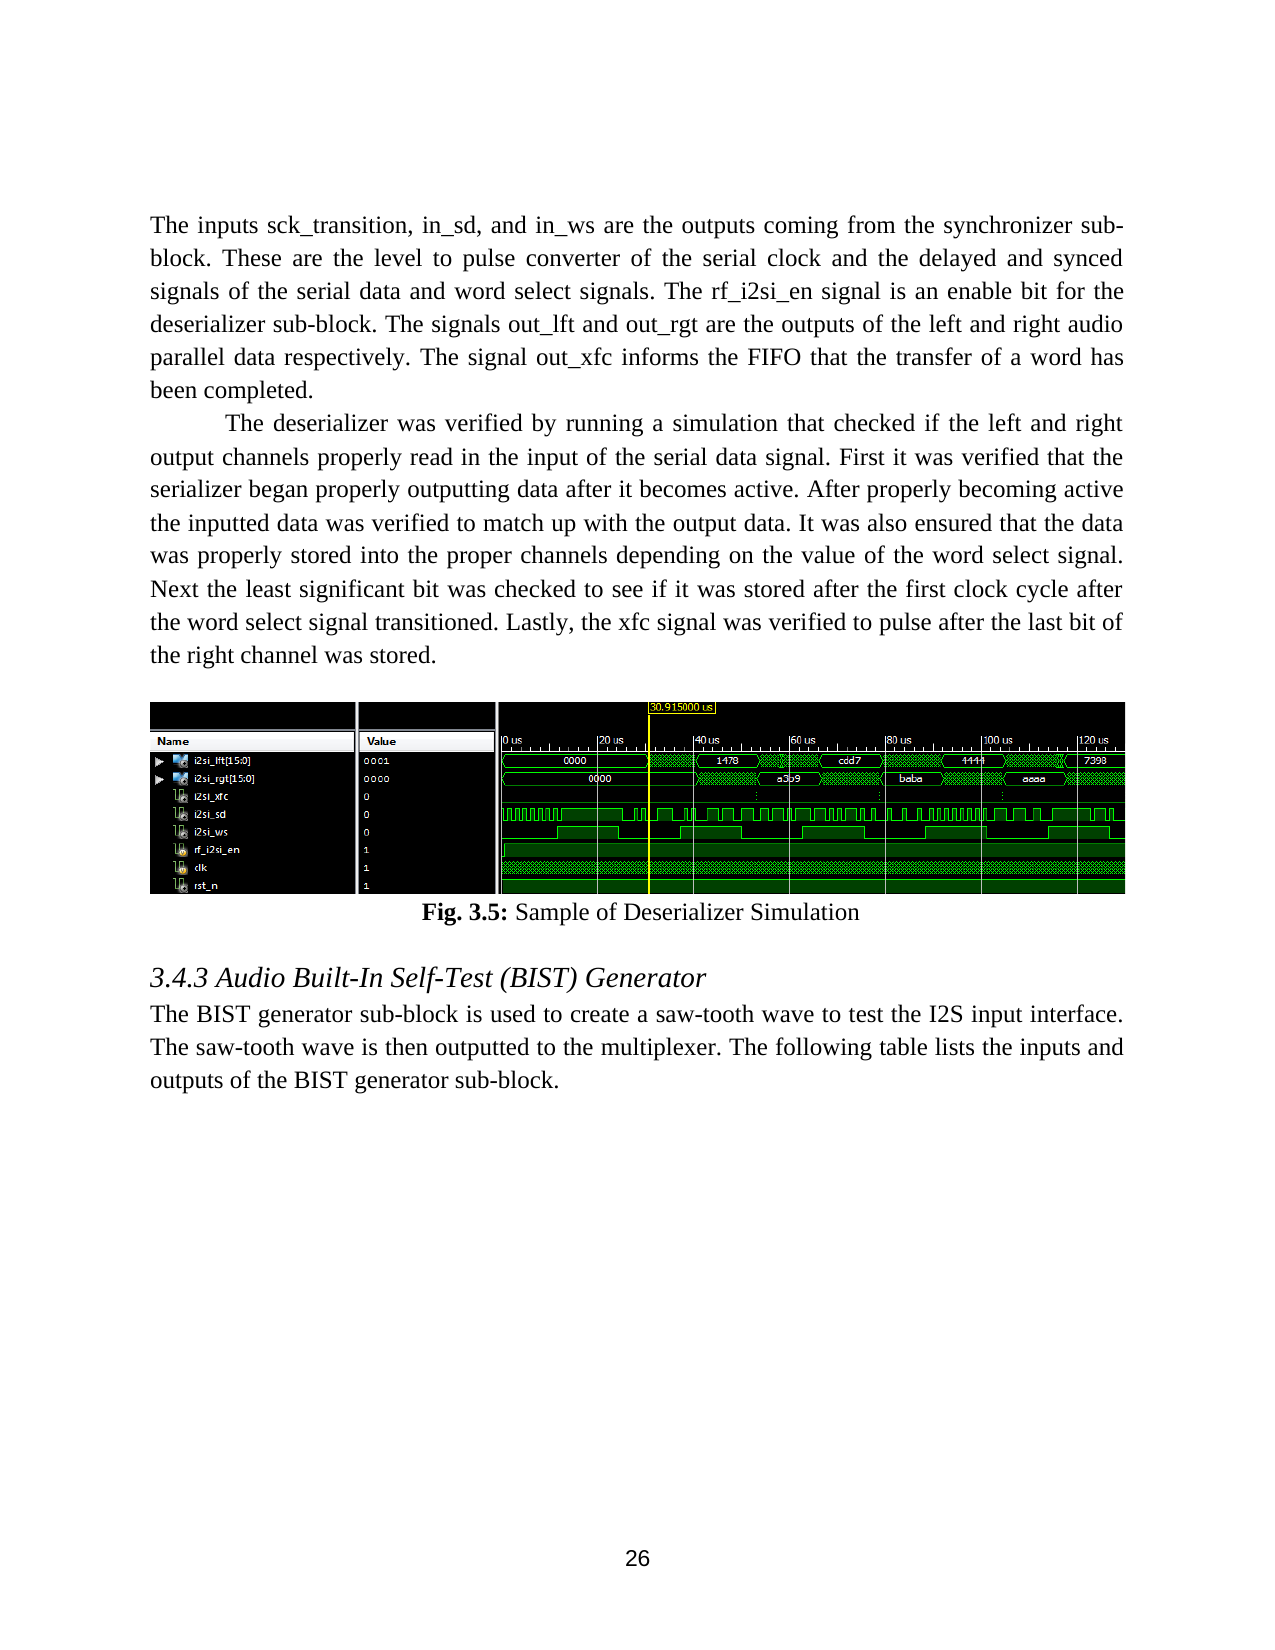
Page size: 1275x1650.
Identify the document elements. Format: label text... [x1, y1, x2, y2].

text The deserializer was verified by running a simulation that checked if the left and right output channels properly read in the input of the serial data signal. First it was verified that the serializer began properly outputting data after it becomes active. After properly becoming active the inputted data was verified to match up with the output data. It was also ensured that the data was properly stored into the proper channels depending on the value of the word select signal. Next the least significant bit was checked to see if it was stored after the first clock cycle after the word select signal transitioned. Lastly, the xfc signal was verified to pulse after the last bit of the right channel was stored. [150, 408, 1125, 668]
text Fig. 3.5: Sample of Deserializer Simulation [150, 897, 1125, 926]
text The inputs sck_transition, in_sd, and in_ws are the outputs coming from the synchronizer sub-block. These are the level to pulse converter of the serial clock and the delayed and synced signals of the serial data and word select signals. The rf_i2si_en signal is an enable bit for the deserializer sub-block. The signals out_lft and out_rgt are the outputs of the left and right audio parallel data respectively. The signal out_xfc informs the FIFO that the transfer of a word has been completed. [150, 210, 1125, 404]
picture [150, 702, 1125, 894]
text 3.4.3 Audio Built-In Self-Test (BIST) Generator [150, 960, 1125, 994]
text The BIST generator sub-block is used to create a saw-tooth wave to test the I2S input interface. The saw-tooth wave is then outputted to the multiplexer. The following table lists the inputs and outputs of the BIST generator sub-block. [150, 999, 1125, 1094]
